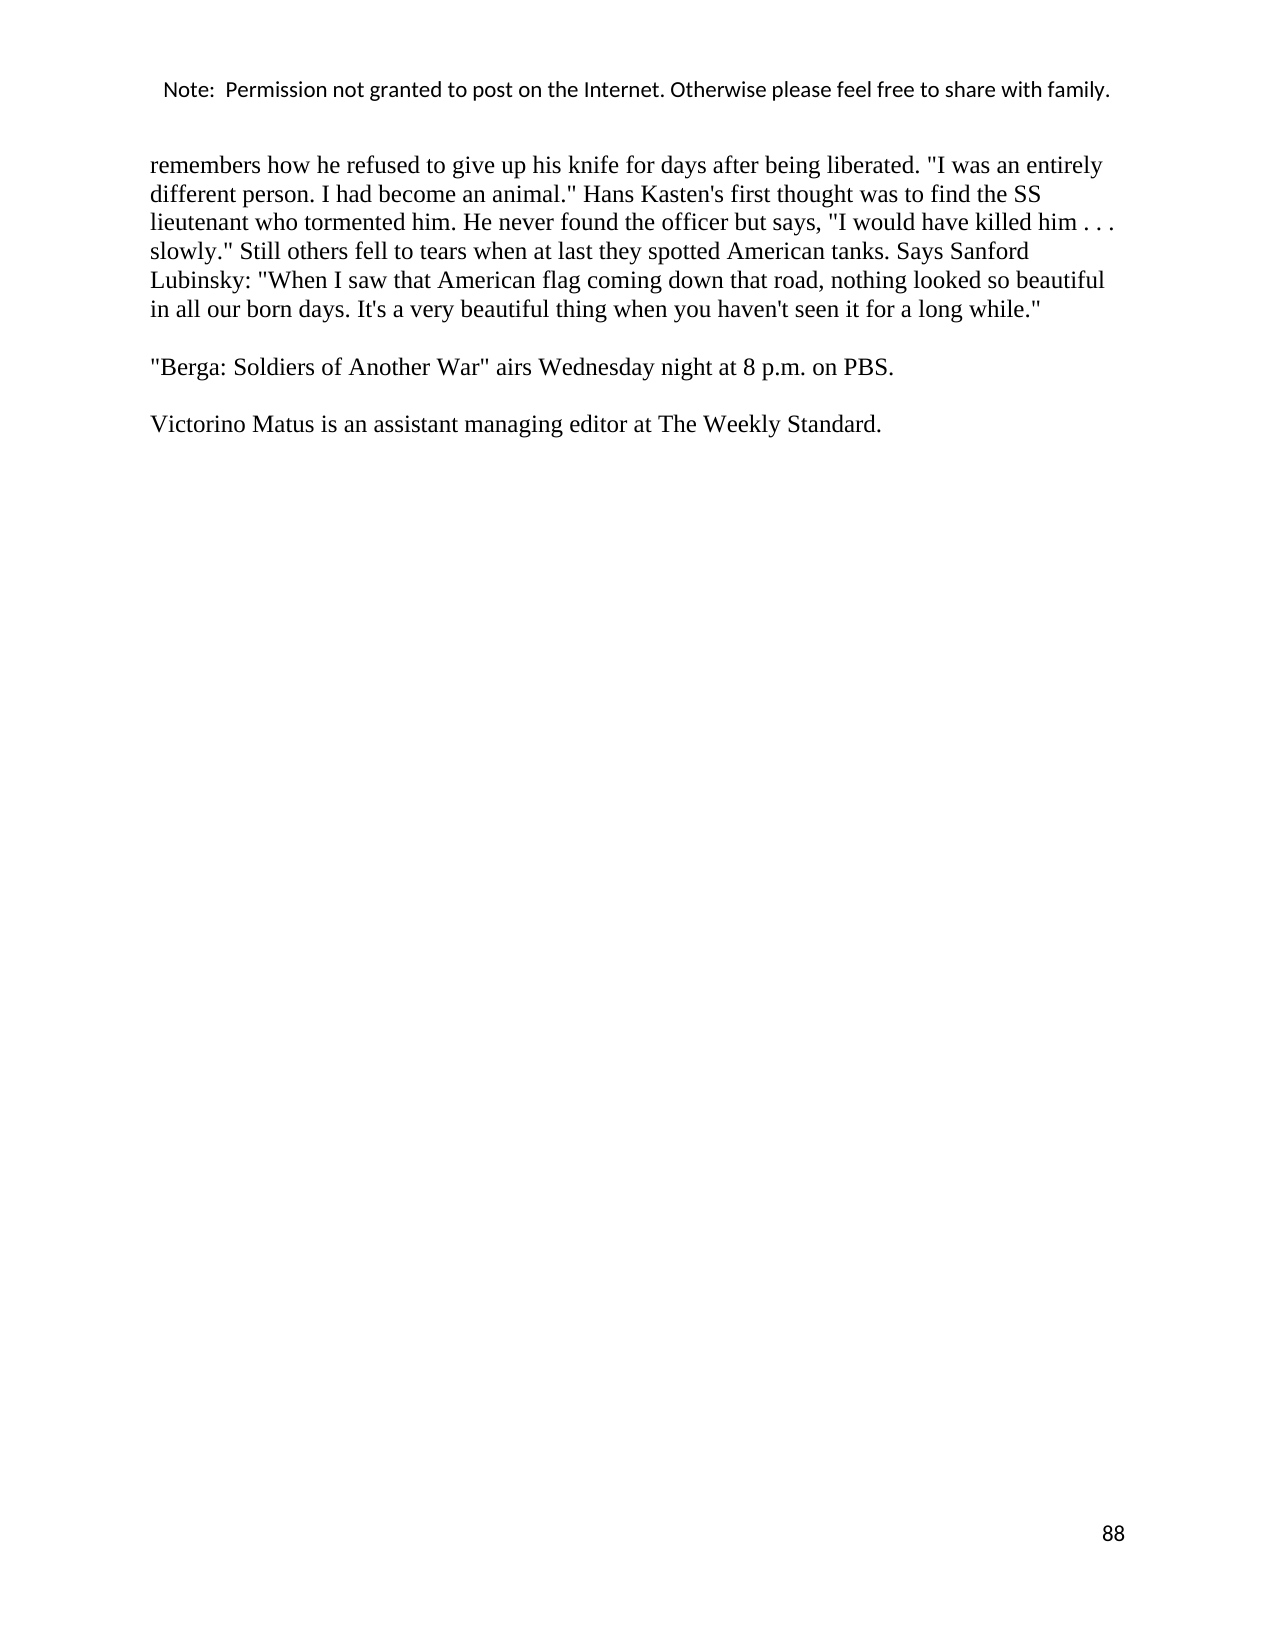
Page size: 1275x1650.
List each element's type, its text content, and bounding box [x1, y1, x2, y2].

text Victorino Matus is an assistant managing editor at The Weekly Standard. [150, 409, 1125, 438]
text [150, 150, 1125, 322]
text "Berga: Soldiers of Another War" airs Wednesday night at 8 p.m. on PBS. [150, 352, 1125, 380]
